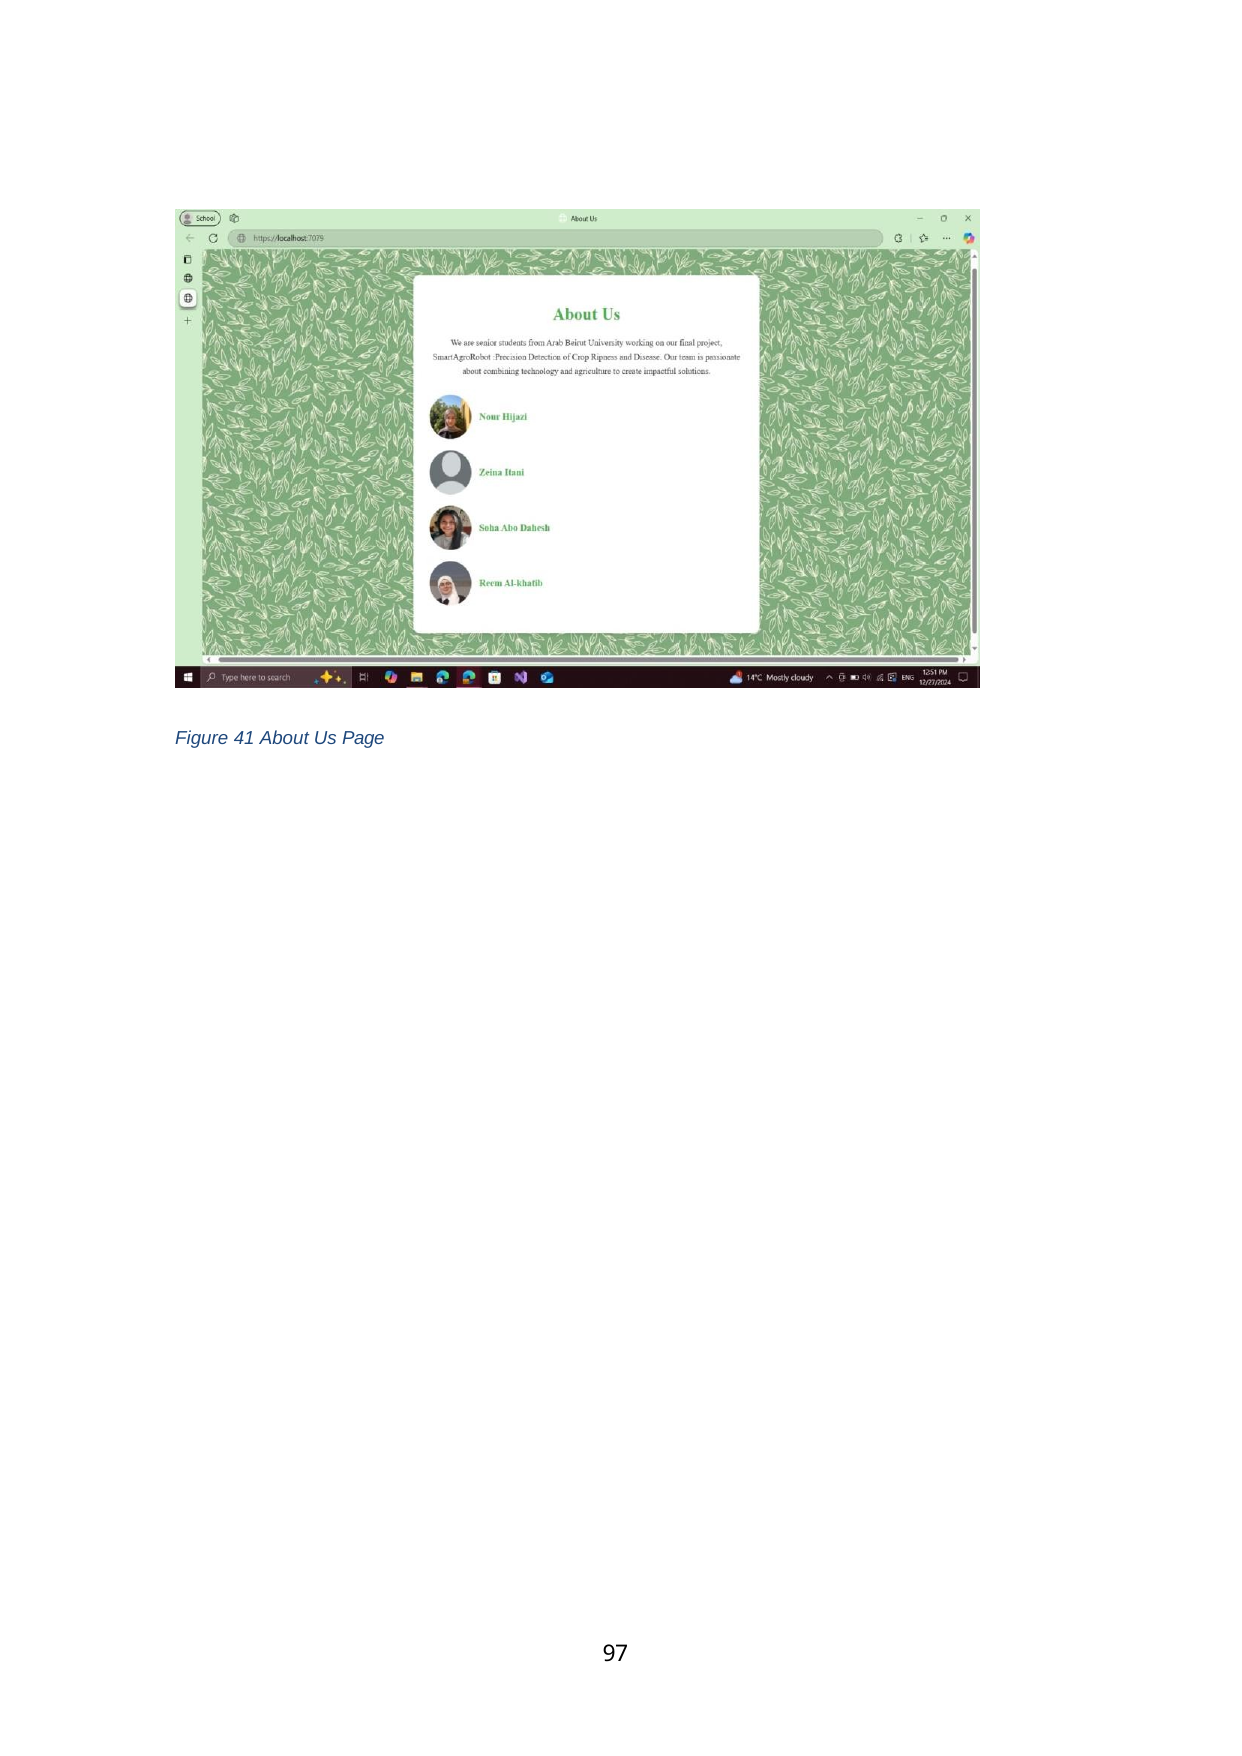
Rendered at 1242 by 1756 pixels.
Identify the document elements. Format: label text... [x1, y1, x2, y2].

text Figure 41 About Us Page [175, 727, 1197, 748]
picture [175, 209, 980, 688]
